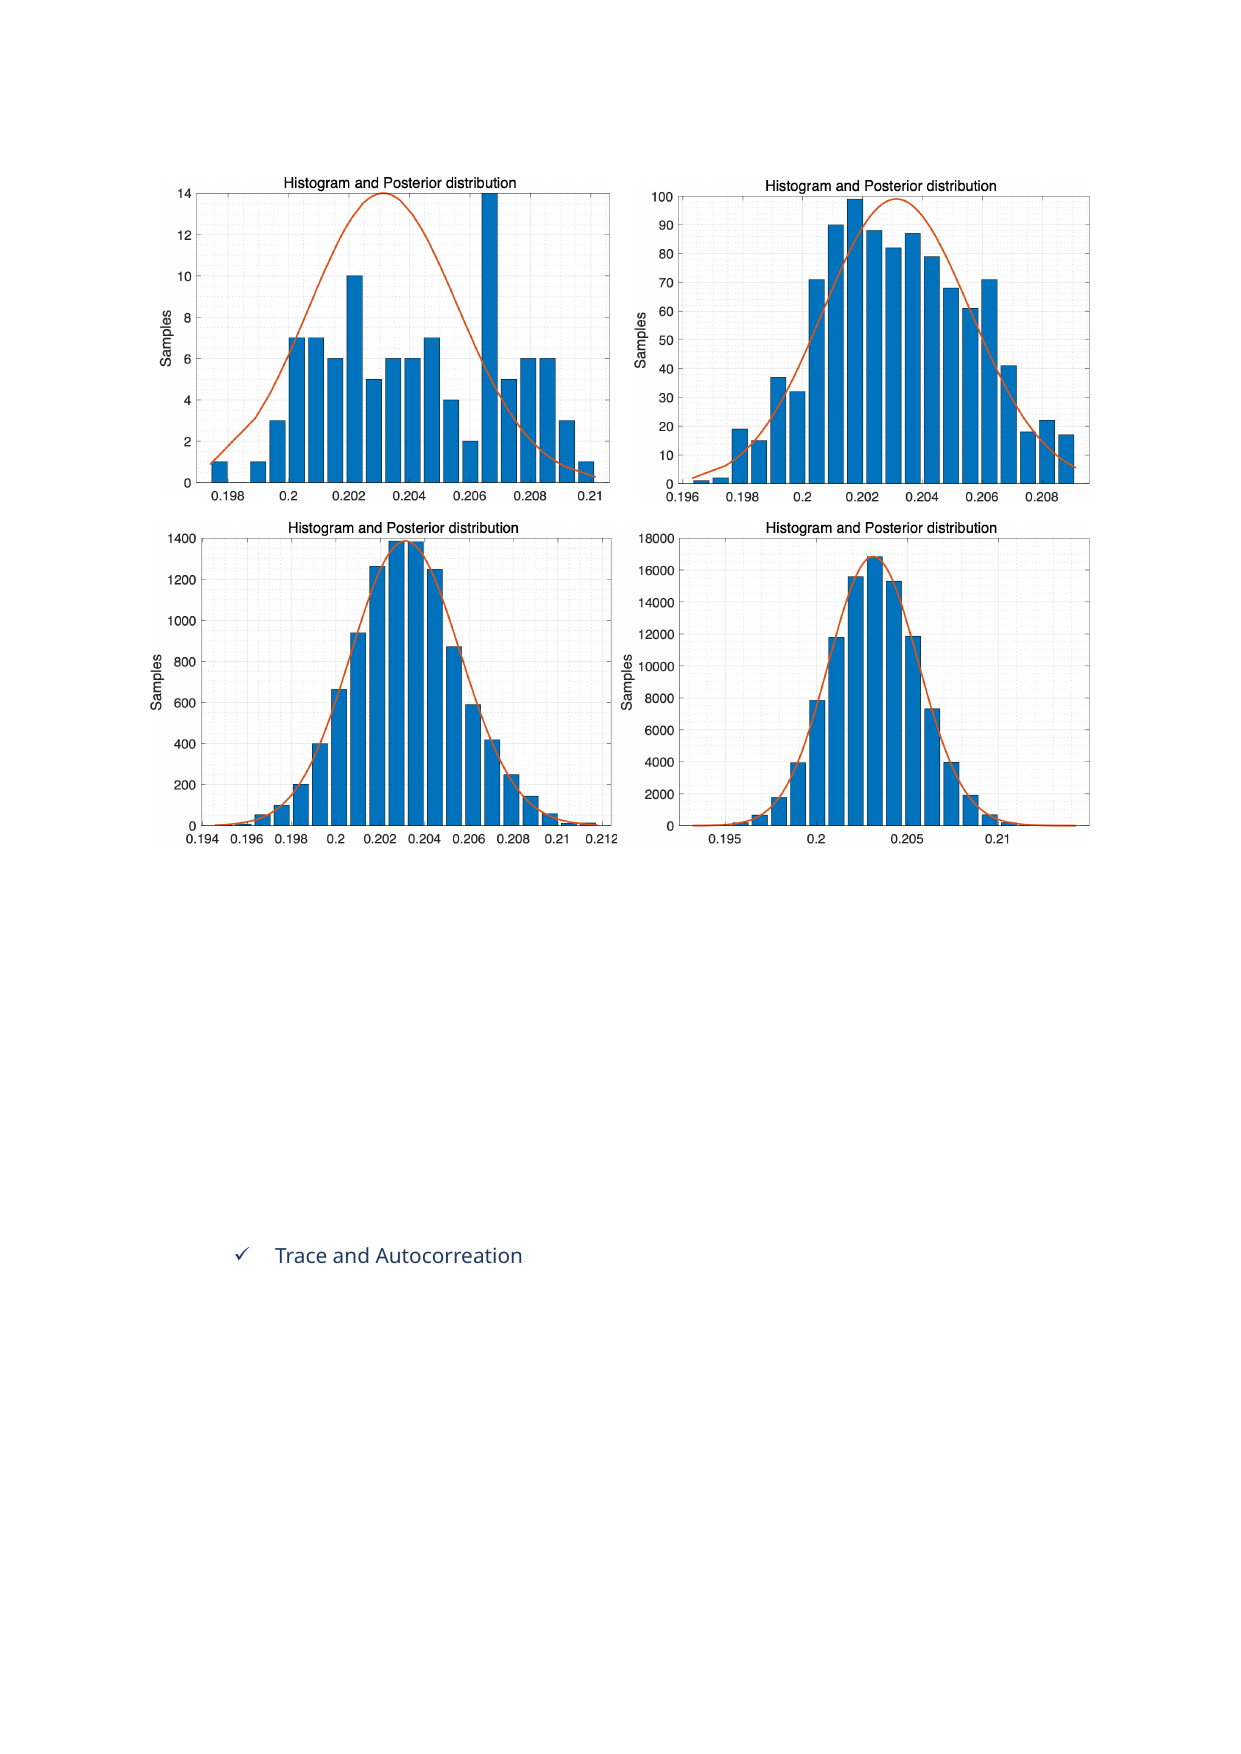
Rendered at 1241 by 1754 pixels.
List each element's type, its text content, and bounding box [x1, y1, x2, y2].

list Trace and Autocorreation [233, 1241, 1090, 1270]
picture [159, 177, 610, 501]
picture [150, 522, 617, 844]
picture [620, 522, 1090, 844]
picture [634, 180, 1090, 502]
